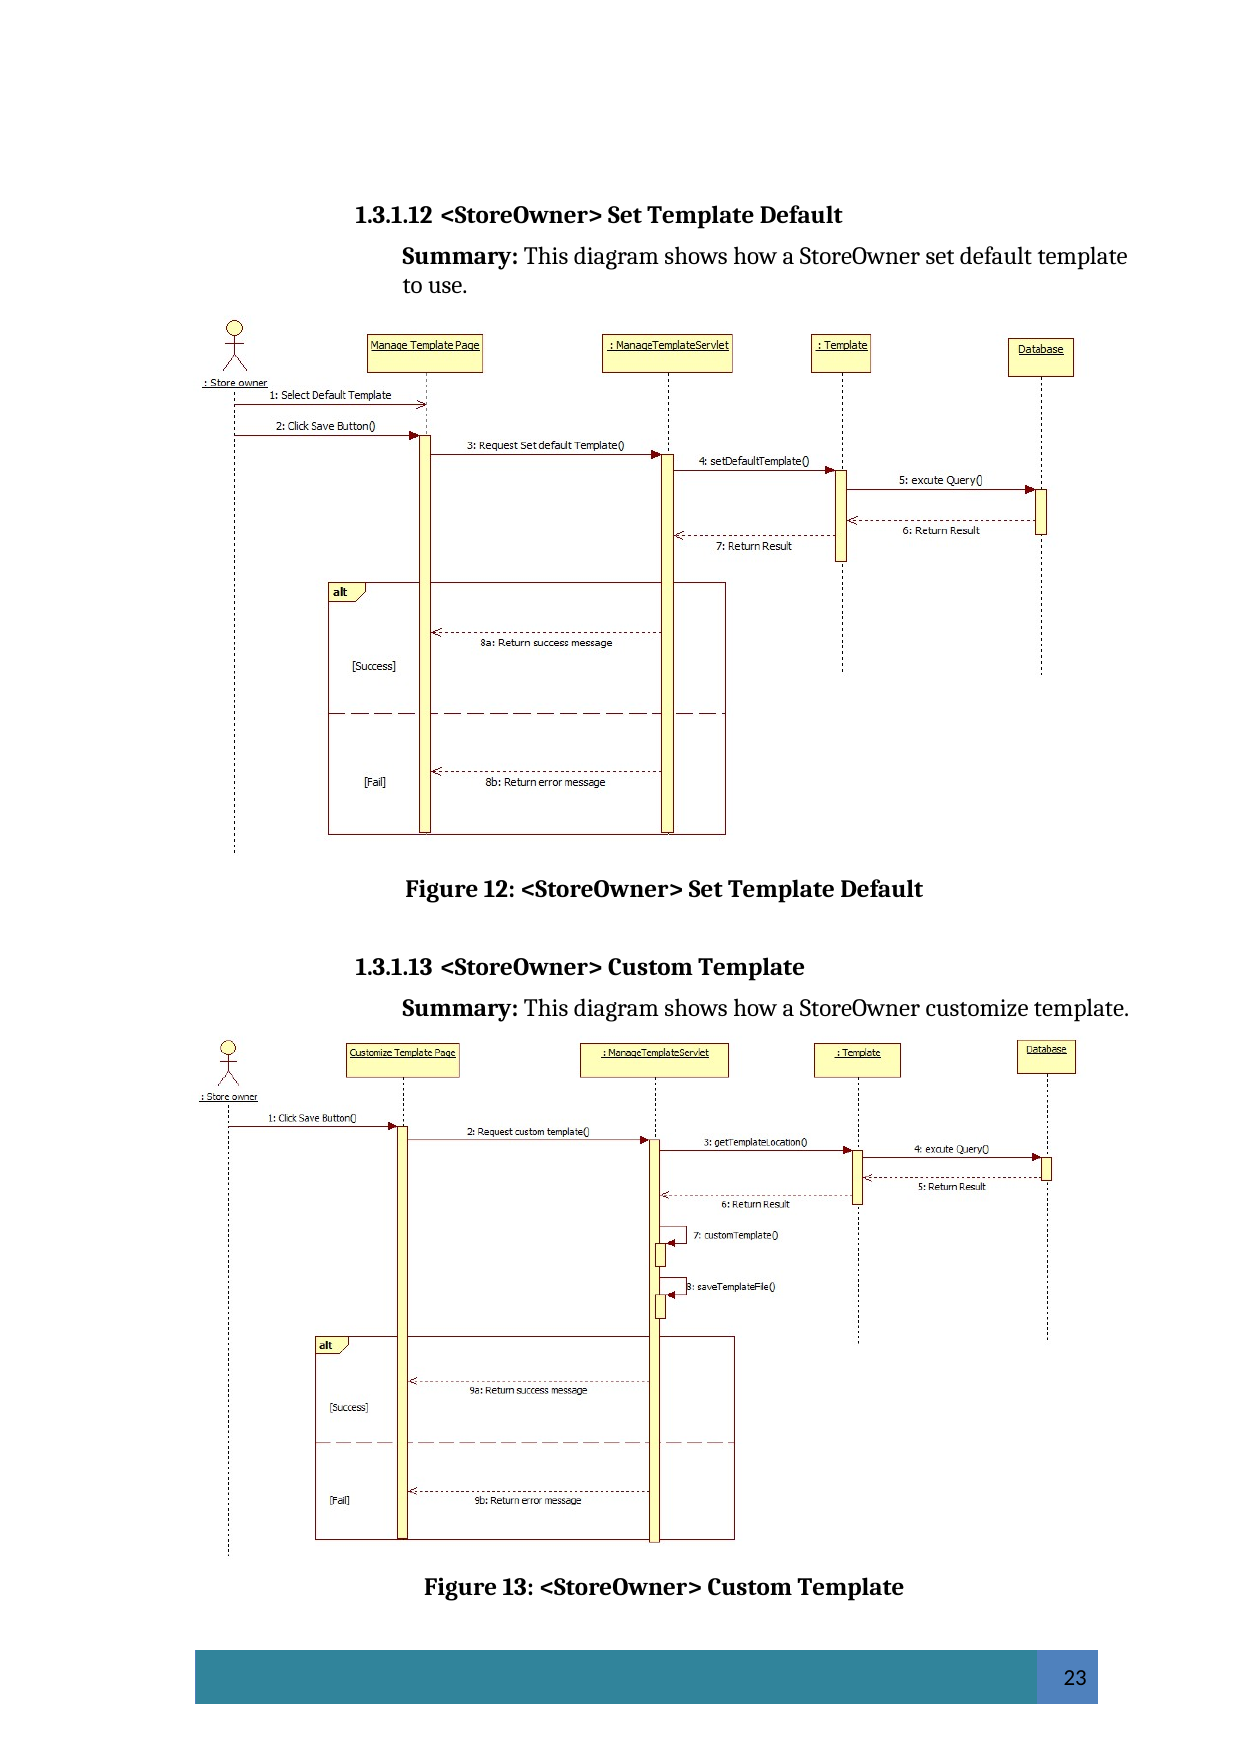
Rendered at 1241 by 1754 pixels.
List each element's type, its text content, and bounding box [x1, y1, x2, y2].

subtitle <StoreOwner> Set Template Default [355, 201, 1151, 229]
subtitle <StoreOwner> Custom Template [355, 953, 1151, 982]
text Summary: This diagram shows how a StoreOwner set default template to use. [402, 242, 1151, 299]
picture [177, 1022, 1093, 1573]
text Summary: This diagram shows how a StoreOwner customize template. [402, 994, 1151, 1023]
picture [177, 299, 1093, 875]
